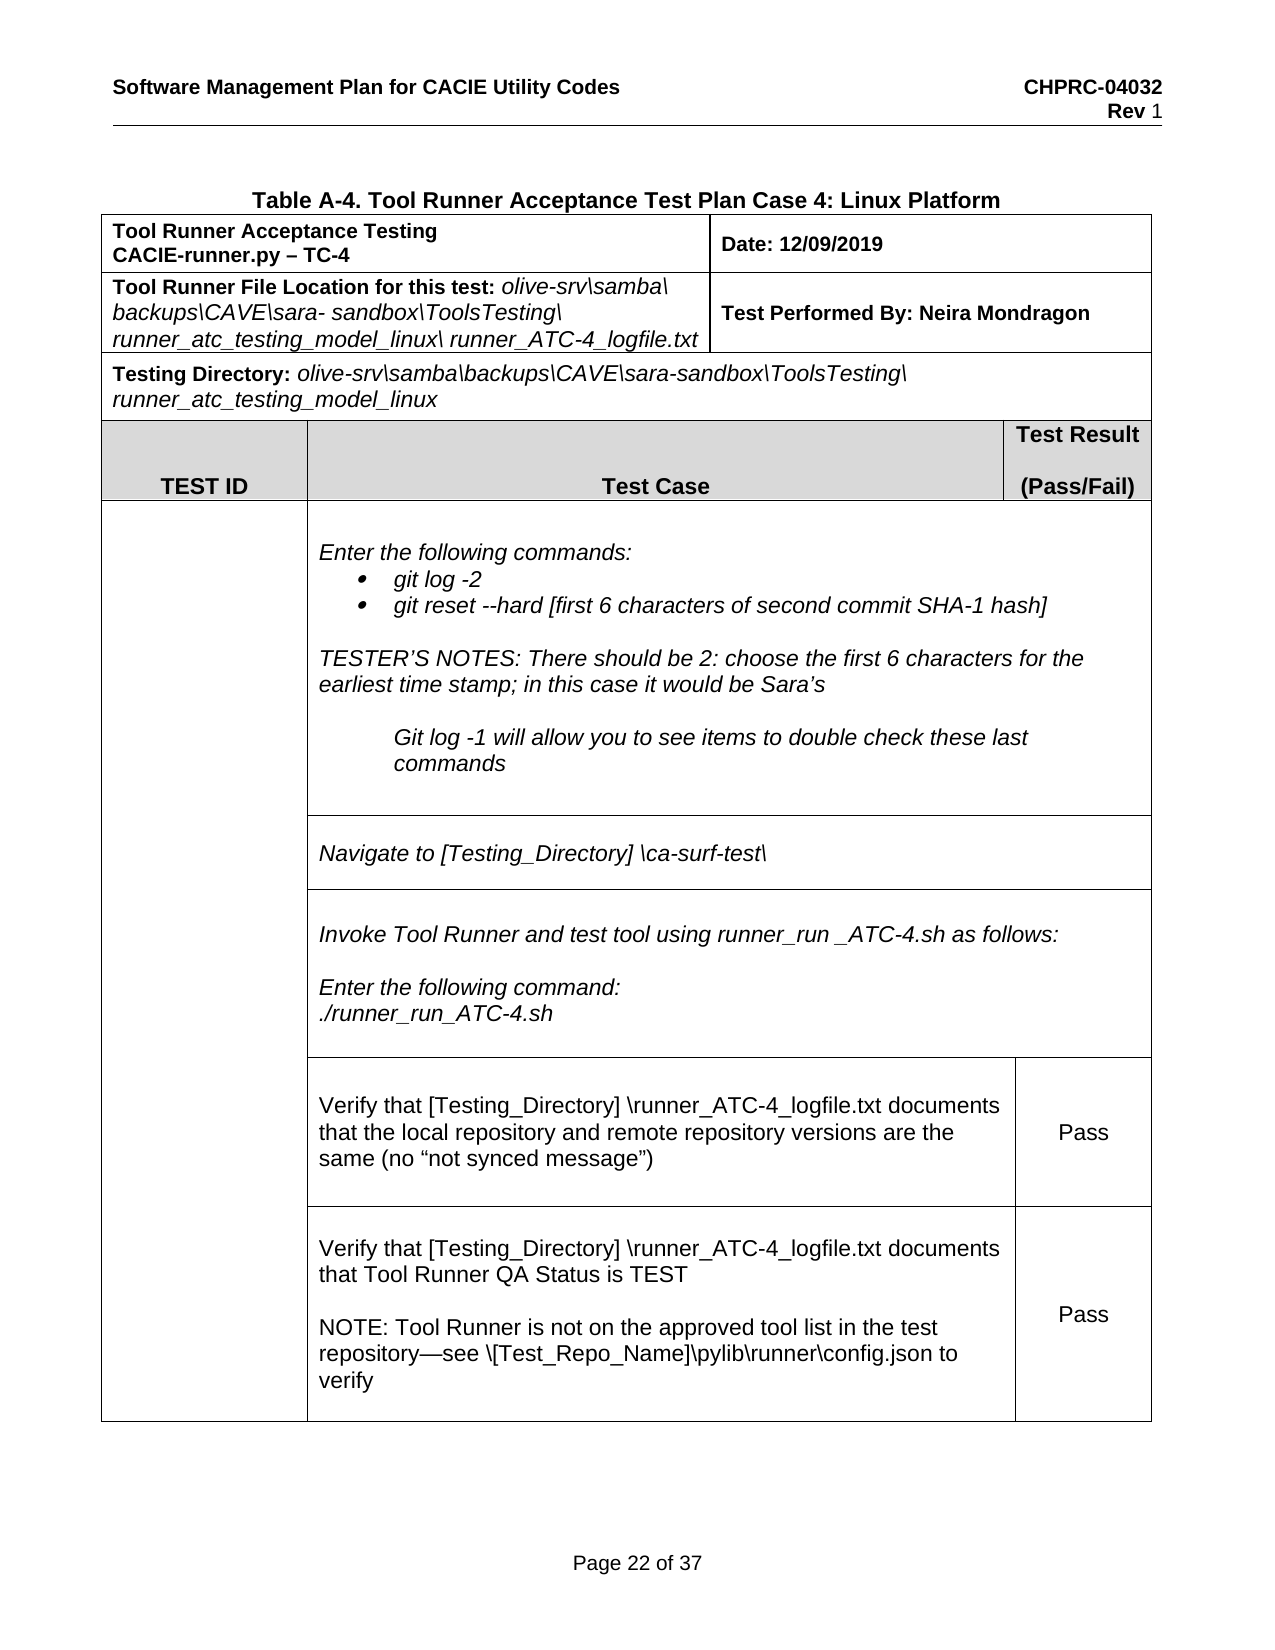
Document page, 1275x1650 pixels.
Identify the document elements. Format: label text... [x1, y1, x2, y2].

table_cell Test Performed By: Neira Mondragon [711, 273, 1151, 352]
table_cell Test Case [308, 421, 1003, 499]
table_cell Navigate to [Testing_Directory] \ca-surf-test\ [308, 816, 1151, 889]
table_cell Enter the following commands: git log -2 git reset --hard [first 6 characters of second commit SHA-1 hash] TESTER’S NOTES: There should be 2: choose the first 6 characters for the earliest time stamp; in this case it would be Sara’s Git log -1 will allow you to see items to double check these last commands [308, 501, 1151, 815]
table_cell Testing Directory: olive-srv\samba\backups\CAVE\sara-sandbox\ToolsTesting\runner_atc_testing_model_linux [102, 353, 1151, 419]
table_cell Tool Runner File Location for this test: olive-srv\samba\backups\CAVE\sara- sandbox\ToolsTesting\runner_atc_testing_model_linux\ runner_ATC-4_logfile.txt [102, 273, 709, 352]
table_cell Date: 12/09/2019 [711, 215, 1151, 272]
table_cell TEST ID [102, 421, 307, 499]
table_cell Verify that [Testing_Directory] \runner_ATC-4_logfile.txt documents that Tool Runner QA Status is TEST NOTE: Tool Runner is not on the approved tool list in the test repository—see \[Test_Repo_Name]\pylib\runner\config.json to verify [308, 1207, 1015, 1421]
table_cell Test Result (Pass/Fail) [1004, 421, 1151, 499]
table_header Table A-4. Tool Runner Acceptance Test Plan Case 4: Linux Platform [101, 156, 1151, 214]
table_cell Invoke Tool Runner and test tool using runner_run _ATC-4.sh as follows: Enter the following command: ./runner_run_ATC-4.sh [308, 890, 1151, 1057]
table_cell Pass [1016, 1058, 1151, 1206]
table_cell Pass [1016, 1207, 1151, 1421]
table_cell Tool Runner Acceptance Testing CACIE-runner.py – TC-4 [102, 215, 709, 272]
table_cell Verify that [Testing_Directory] \runner_ATC-4_logfile.txt documents that the local repository and remote repository versions are the same (no “not synced message”) [308, 1058, 1015, 1206]
